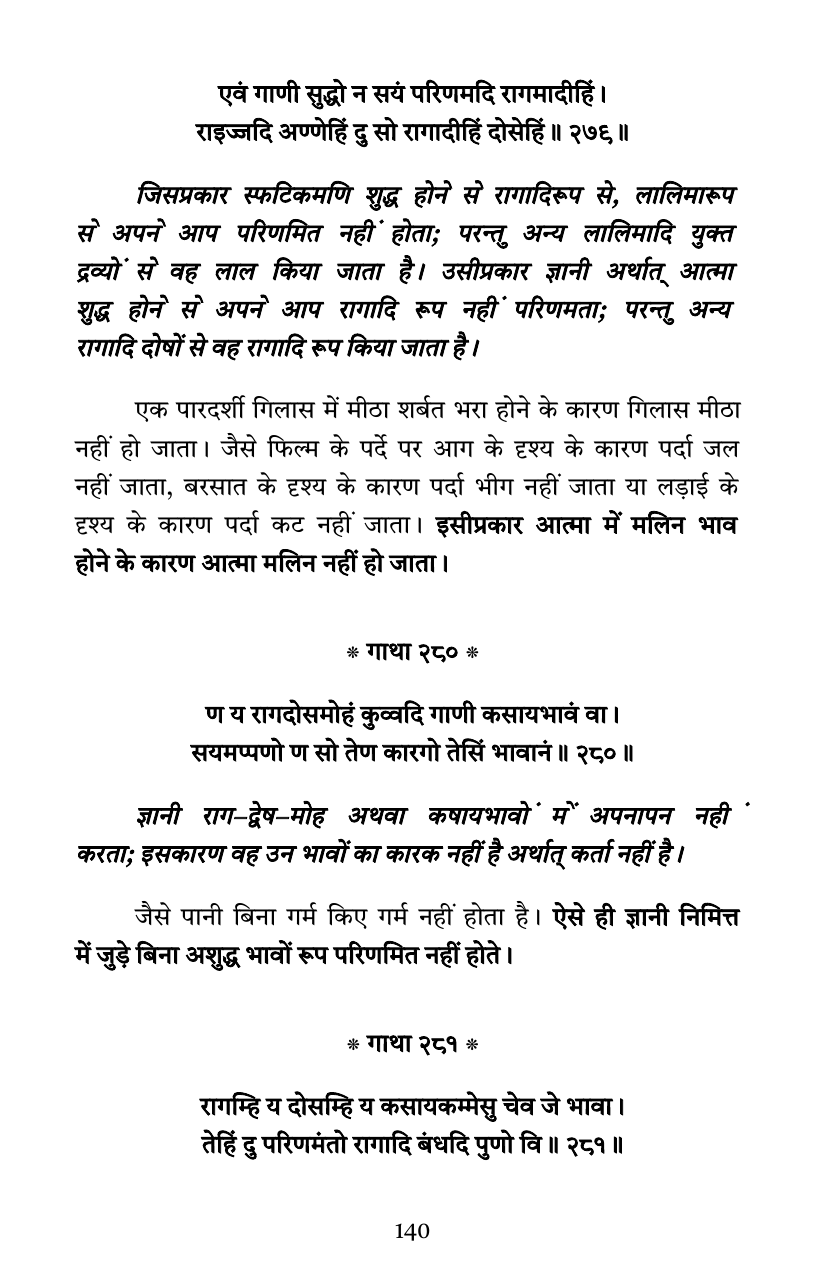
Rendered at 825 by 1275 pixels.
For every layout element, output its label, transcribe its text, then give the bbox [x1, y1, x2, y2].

text ज्ञानी राग−द्वेष−मोह अथवा कषायभावों में अपनापन नहीं करता; इसकारण वह उन भावों का कारक नहीं है अर्थात् कर्ता नहीं है। [75, 797, 750, 868]
text रागम्हि य दोसम्हि य कसायकम्मेसु चेव जे भावा। [75, 1087, 750, 1121]
text जैसे पानी बिना गर्म किए गर्म नहीं होता है। ऐसे ही ज्ञानी निमित्त में जुड़े बिना अशुद्ध भावों रूप परिणमित नहीं होते। [75, 898, 750, 969]
text एवं गाणी सुद्धो न सयं परिणमदि रागमादीहिं। [75, 75, 750, 108]
text ⁕ गाथा २८१ ⁕ [75, 1024, 750, 1058]
text एक पारदर्शी गिलास में मीठा शर्बत भरा होने के कारण गिलास मीठा नहीं हो जाता। जैसे फिल्म के पर्दे पर आग के दृश्य के कारण पर्दा जल नहीं जाता, बरसात के दृश्य के कारण पर्दा भीग नहीं जाता या लड़ाई के दृश्य के कारण पर्दा कट नहीं जाता। इसीप्रकार आत्मा में मलिन भाव होने के कारण आत्मा मलिन नहीं हो जाता। [75, 392, 750, 578]
text ण य रागदोसमोहं कुव्वदि गाणी कसायभावं वा। [75, 696, 750, 729]
text तेहिं दु परिणमंतो रागादि बंधदि पुणो वि॥ २८१॥ [75, 1126, 750, 1159]
text जिसप्रकार स्फटिकमणि शुद्ध होने से रागादिरूप से, लालिमारूप से अपने आप परिणमित नहीं होता; परन्तु अन्य लालिमादि युक्त द्रव्यों से वह लाल किया जाता है। उसीप्रकार ज्ञानी अर्थात् आत्मा शुद्ध होने से अपने आप रागादि रूप नहीं परिणमता; परन्तु अन्य रागादि दोषों से वह रागादि रूप किया जाता है। [75, 176, 750, 362]
text ⁕ गाथा २८० ⁕ [75, 632, 750, 666]
text राइज्जदि अण्णेहिं दु सो रागादीहिं दोसेहिं॥ २७९॥ [75, 113, 750, 146]
text सयमप्पणो ण सो तेण कारगो तेसिं भावानं॥ २८०॥ [75, 734, 750, 767]
